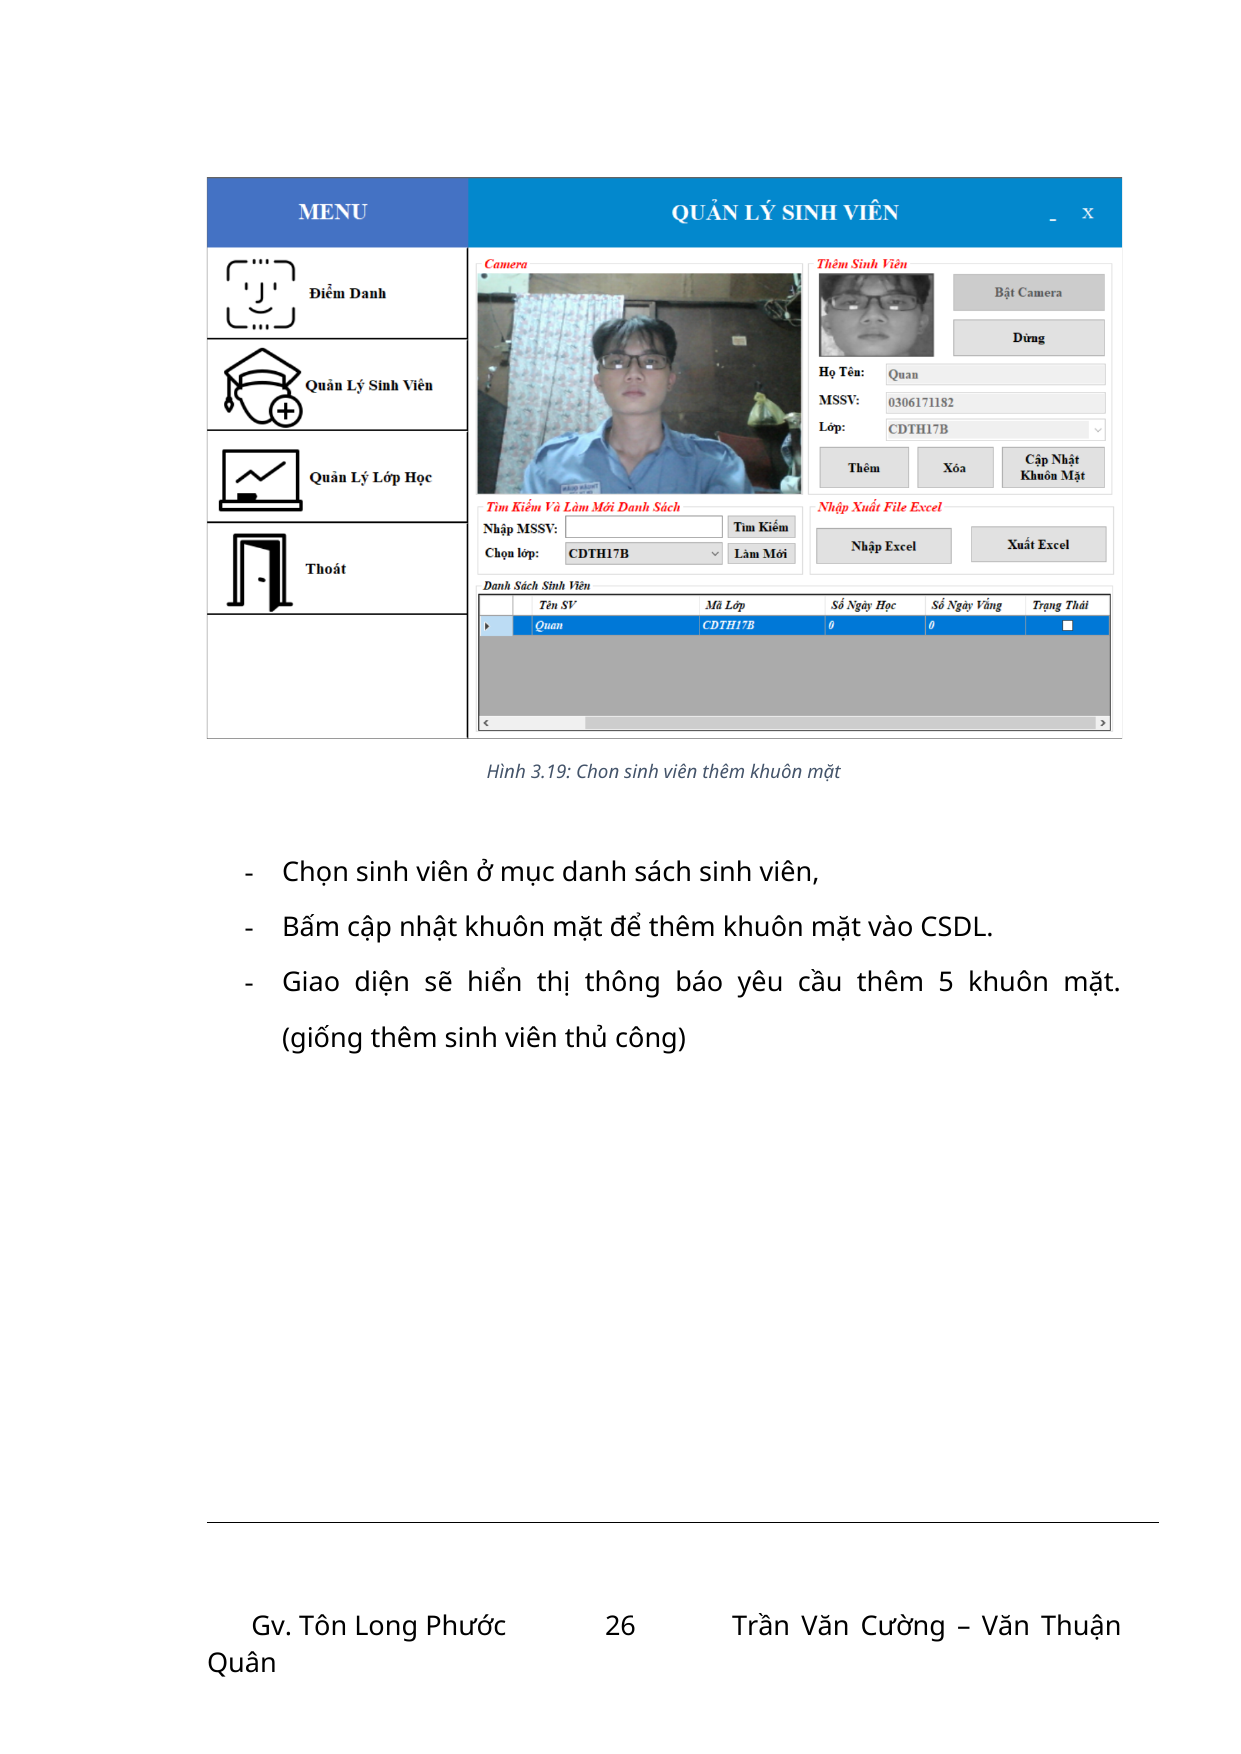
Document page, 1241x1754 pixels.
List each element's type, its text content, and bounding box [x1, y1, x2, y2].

list Bấm cập nhật khuôn mặt để thêm khuôn mặt vào CSDL. [244, 907, 1122, 944]
picture [822, 206, 826, 219]
picture [692, 206, 696, 219]
picture [672, 206, 678, 219]
list Chọn sinh viên ở mục danh sách sinh viên, [244, 852, 1122, 889]
picture [762, 206, 770, 219]
picture [724, 206, 736, 219]
picture [206, 177, 1123, 739]
picture [784, 206, 794, 219]
picture [684, 206, 689, 219]
picture [885, 206, 897, 219]
picture [870, 206, 877, 219]
picture [712, 206, 720, 219]
picture [806, 206, 817, 219]
picture [845, 206, 853, 219]
list Giao diện sẽ hiển thị thông báo yêu cầu thêm 5 khuôn mặt. (giống thêm sinh viên thủ công) [244, 963, 1122, 1055]
